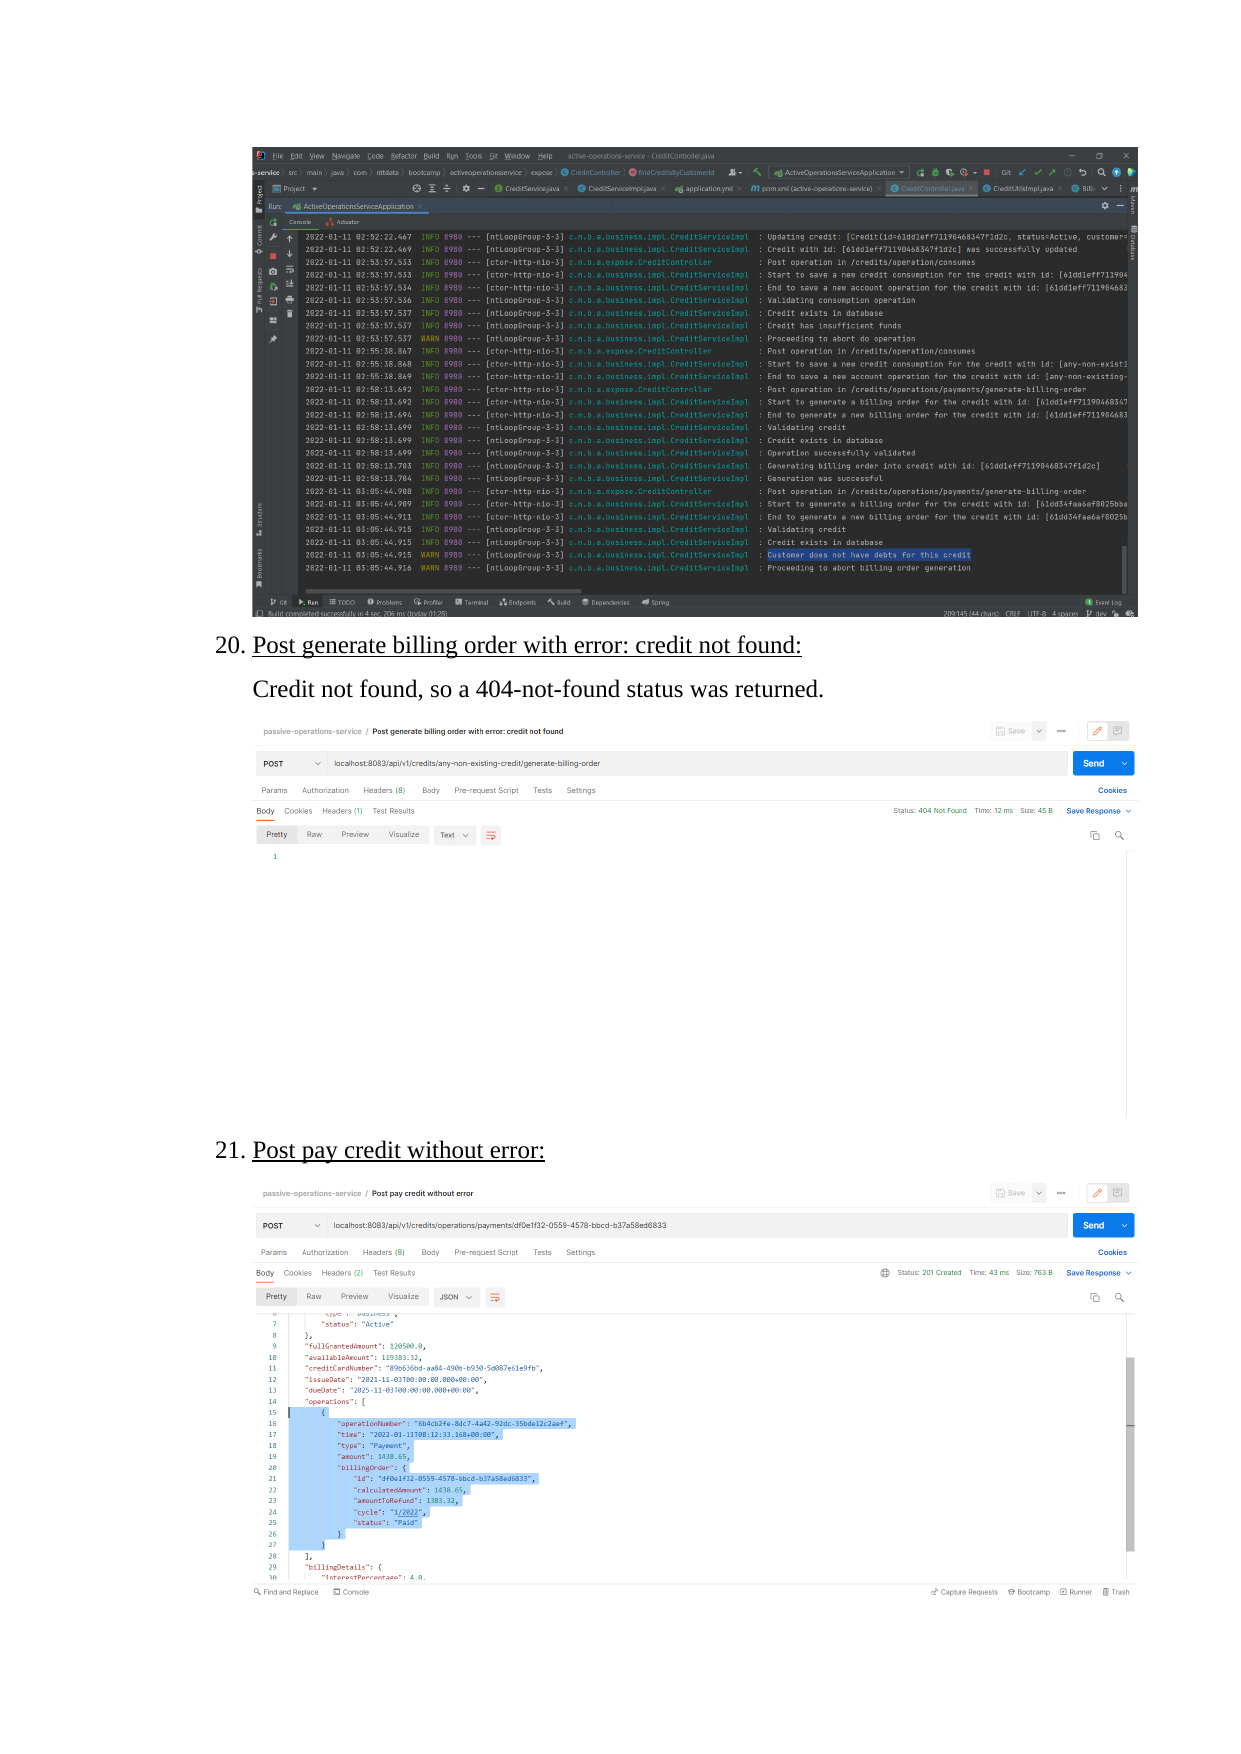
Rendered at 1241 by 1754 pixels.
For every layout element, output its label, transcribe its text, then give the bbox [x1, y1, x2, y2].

list Post generate billing order with error: credit not found: [215, 631, 1063, 659]
picture [252, 147, 1138, 617]
picture [252, 716, 1138, 1121]
list Post pay credit without error: [215, 1135, 1063, 1164]
list Credit not found, so a 404-not-found status was returned. [252, 674, 1063, 702]
picture [252, 1178, 1138, 1597]
